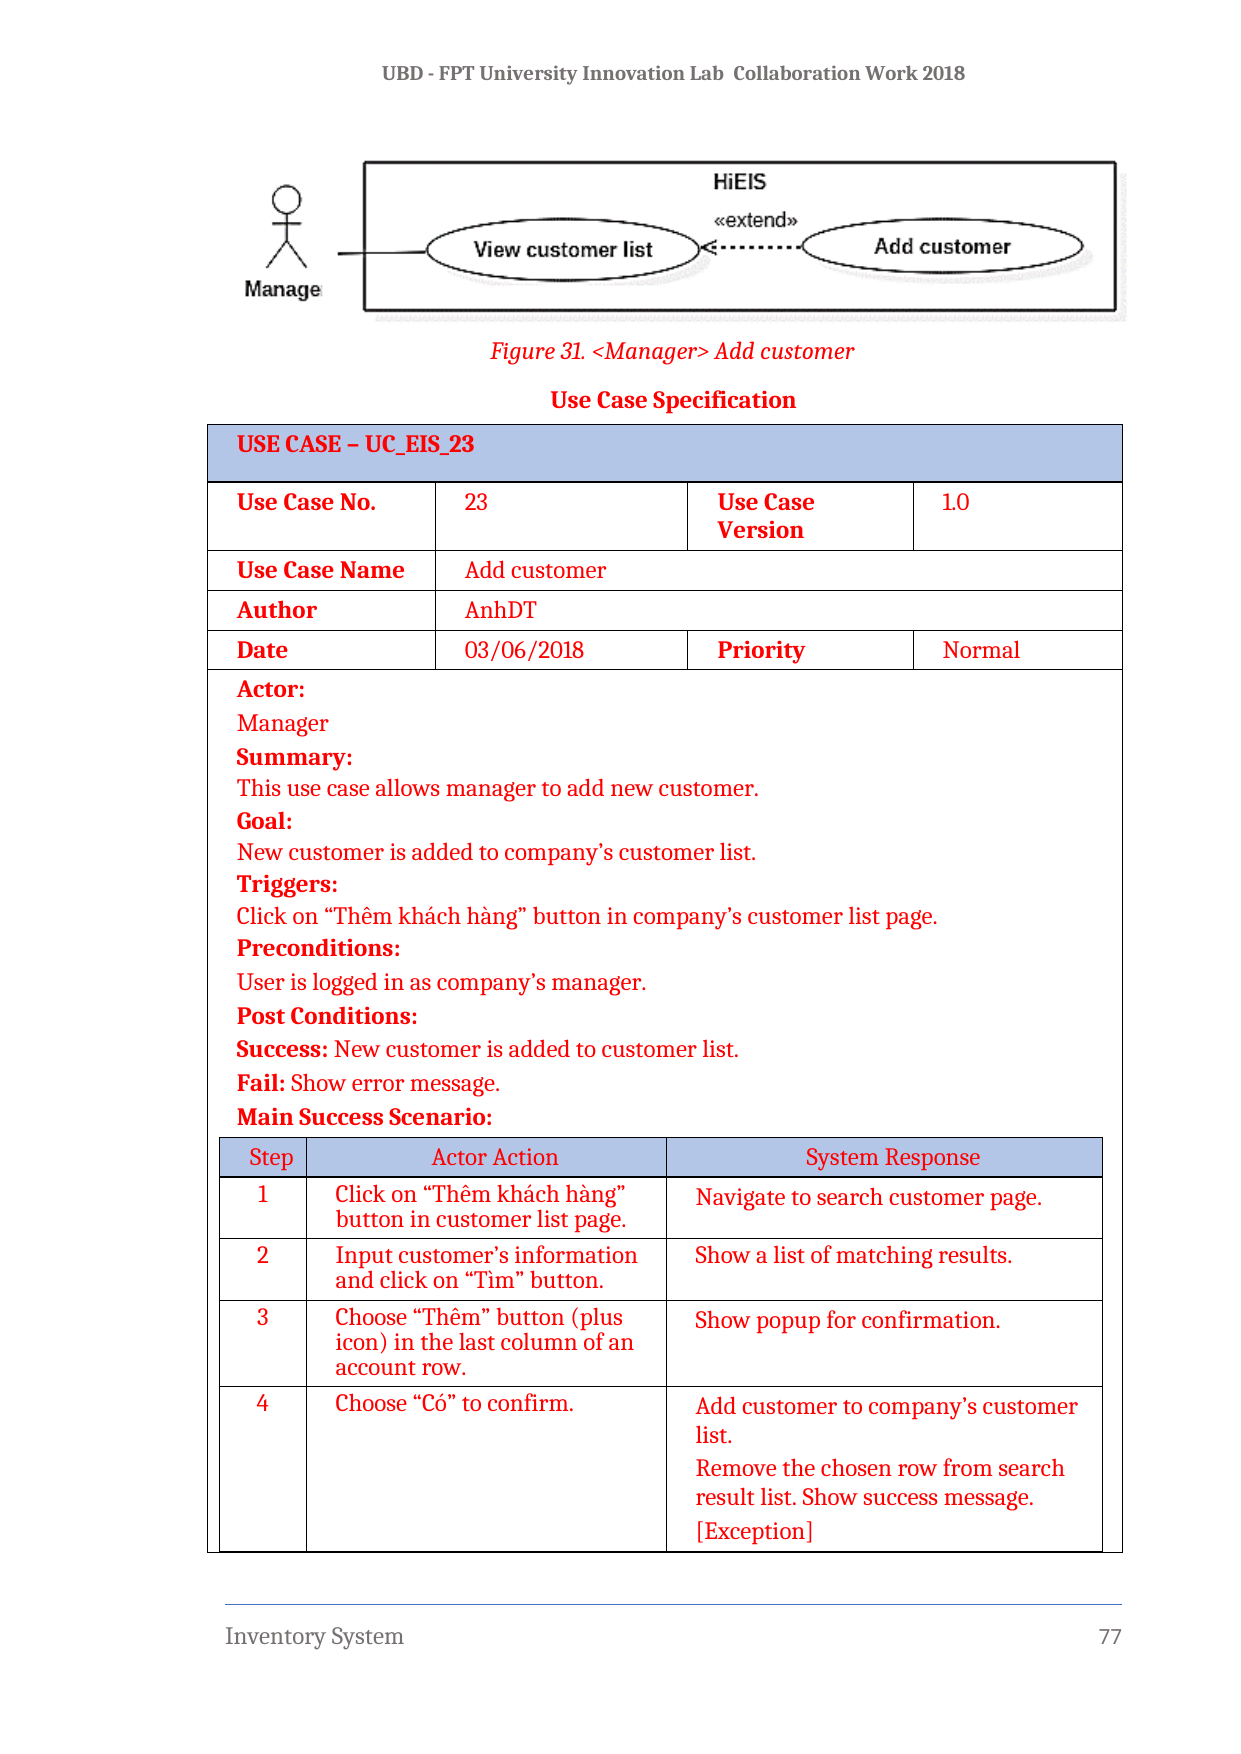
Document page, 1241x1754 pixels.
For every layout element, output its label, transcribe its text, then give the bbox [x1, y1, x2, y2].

text Use Case Specification [225, 386, 1122, 415]
table_cell Use Case Version [688, 483, 913, 550]
table_cell Date [208, 631, 435, 669]
table_cell Use Case Name [208, 551, 435, 590]
table_cell 1.0 [914, 483, 1122, 550]
table_header USE CASE – UC_EIS_23 [208, 425, 1122, 481]
table_cell Use Case No. [208, 483, 435, 550]
table_cell Normal [914, 631, 1122, 669]
table_cell Add customer [436, 551, 1122, 590]
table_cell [208, 670, 1122, 1552]
table_cell Priority [688, 631, 913, 669]
table_cell 23 [436, 483, 687, 550]
table_cell Author [208, 591, 435, 629]
picture [224, 147, 1139, 328]
table_cell 03/06/2018 [436, 631, 687, 669]
table_cell AnhDT [436, 591, 1122, 629]
